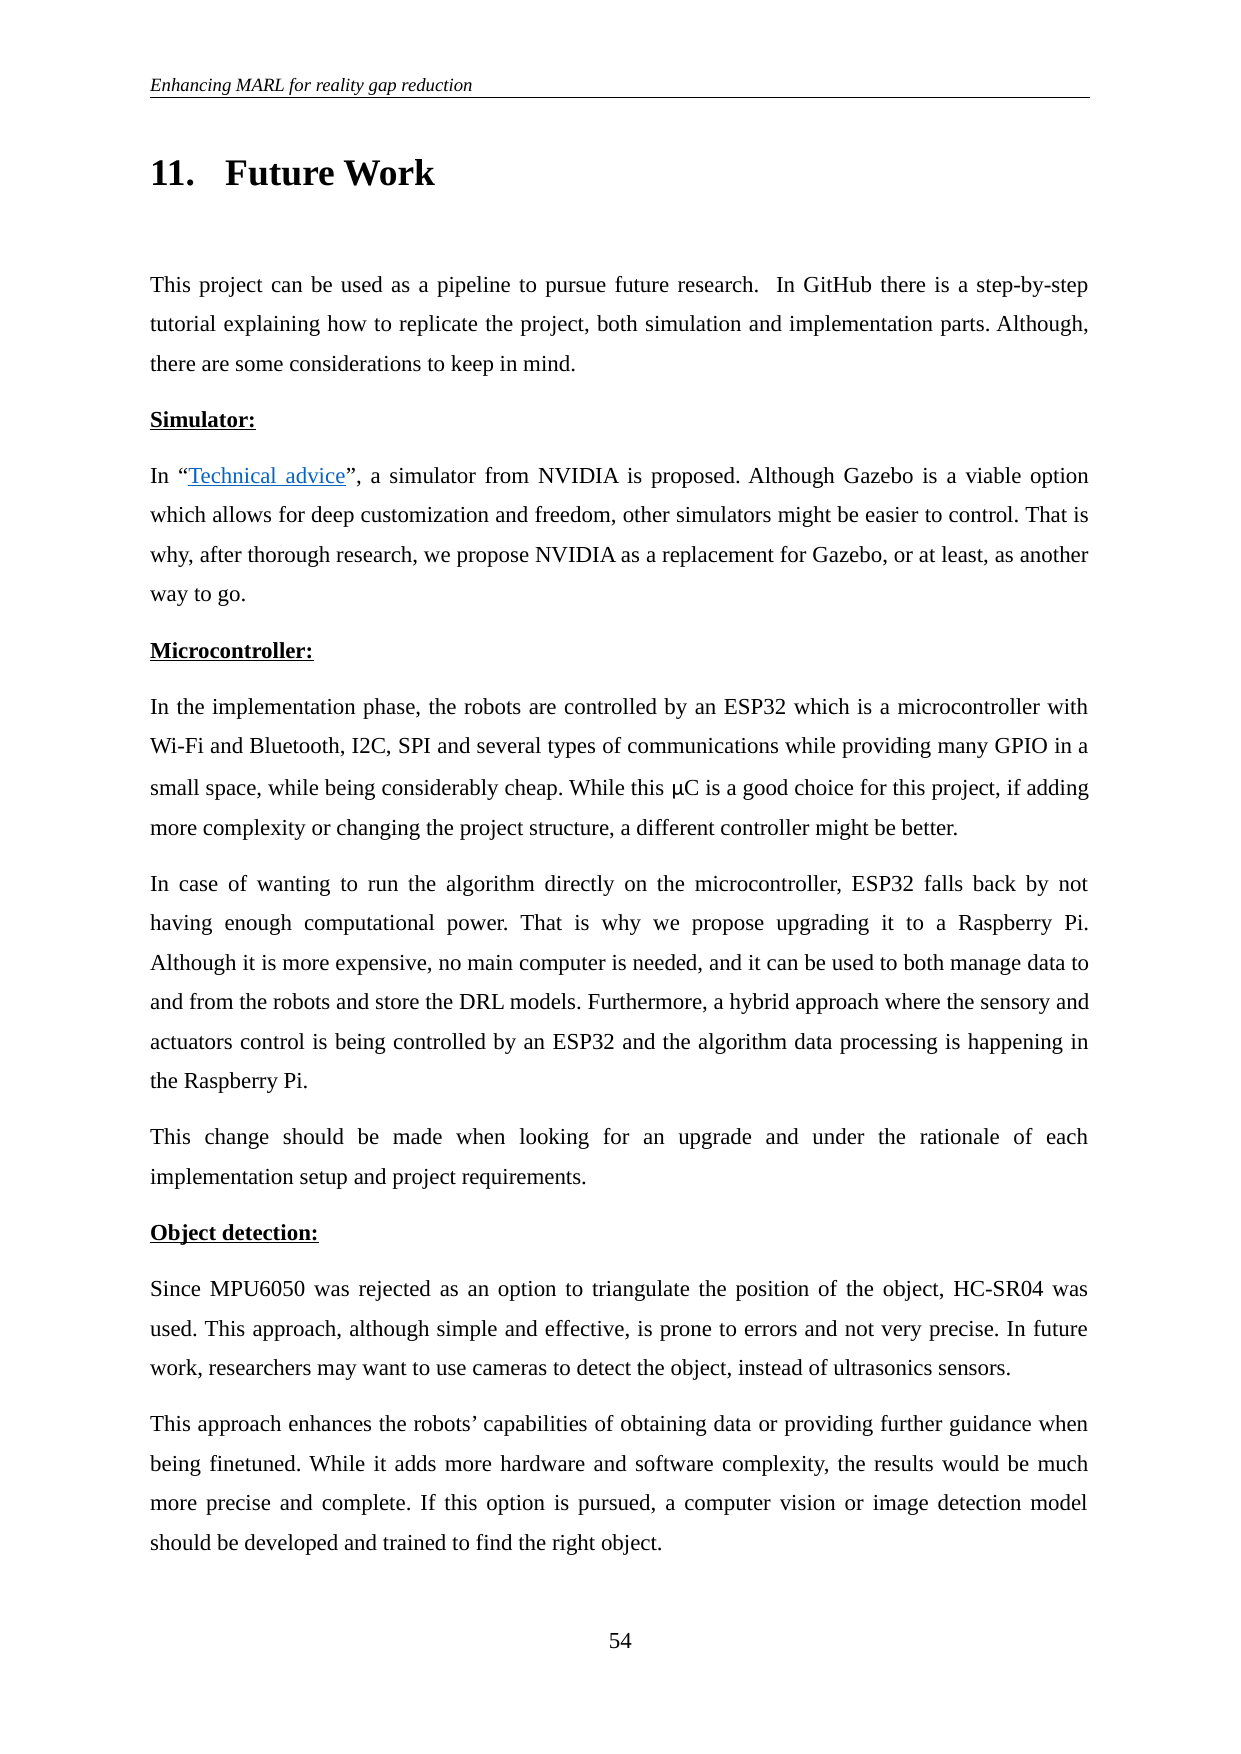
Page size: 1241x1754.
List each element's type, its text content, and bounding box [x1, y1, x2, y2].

subtitle Future Work [150, 150, 1090, 193]
text In “Technical advice”, a simulator from NVIDIA is proposed. Although Gazebo is a viable option which allows for deep customization and freedom, other simulators might be easier to control. That is why, after thorough research, we propose NVIDIA as a replacement for Gazebo, or at least, as another way to go. [150, 462, 1090, 607]
text This project can be used as a pipeline to pursue future research. In GitHub there is a step-by-step tutorial explaining how to replicate the project, both simulation and implementation parts. Although, there are some considerations to keep in mind. [150, 271, 1090, 376]
text This approach enhances the robots’ capabilities of obtaining data or providing further guidance when being finetuned. While it adds more hardware and software complexity, the results would be much more precise and complete. If this option is pursued, a computer vision or image detection model should be developed and trained to find the right object. [150, 1410, 1090, 1555]
text Microcontroller: [150, 637, 1090, 663]
text Since MPU6050 was rejected as an option to triangulate the position of the object, HC-SR04 was used. This approach, although simple and effective, is prone to errors and not very precise. In future work, researchers may want to use cameras to detect the object, instead of ultrasonics sensors. [150, 1275, 1090, 1381]
text Simulator: [150, 406, 1090, 432]
text This change should be made when looking for an upgrade and under the rationale of each implementation setup and project requirements. [150, 1123, 1090, 1189]
text Object detection: [150, 1219, 1090, 1245]
text In case of wanting to run the algorithm directly on the microcontroller, ESP32 falls back by not having enough computational power. That is why we propose upgrading it to a Raspberry Pi. Although it is more expensive, no main computer is needed, and it can be used to both manage data to and from the robots and store the DRL models. Furthermore, a hybrid approach where the sensory and actuators control is being controlled by an ESP32 and the algorithm data processing is happening in the Raspberry Pi. [150, 870, 1090, 1094]
text In the implementation phase, the robots are controlled by an ESP32 which is a microcontroller with Wi-Fi and Bluetooth, I2C, SPI and several types of communications while providing many GPIO in a small space, while being considerably cheap. While this μC is a good choice for this project, if adding more complexity or changing the project structure, a different controller might be better. [150, 693, 1090, 840]
